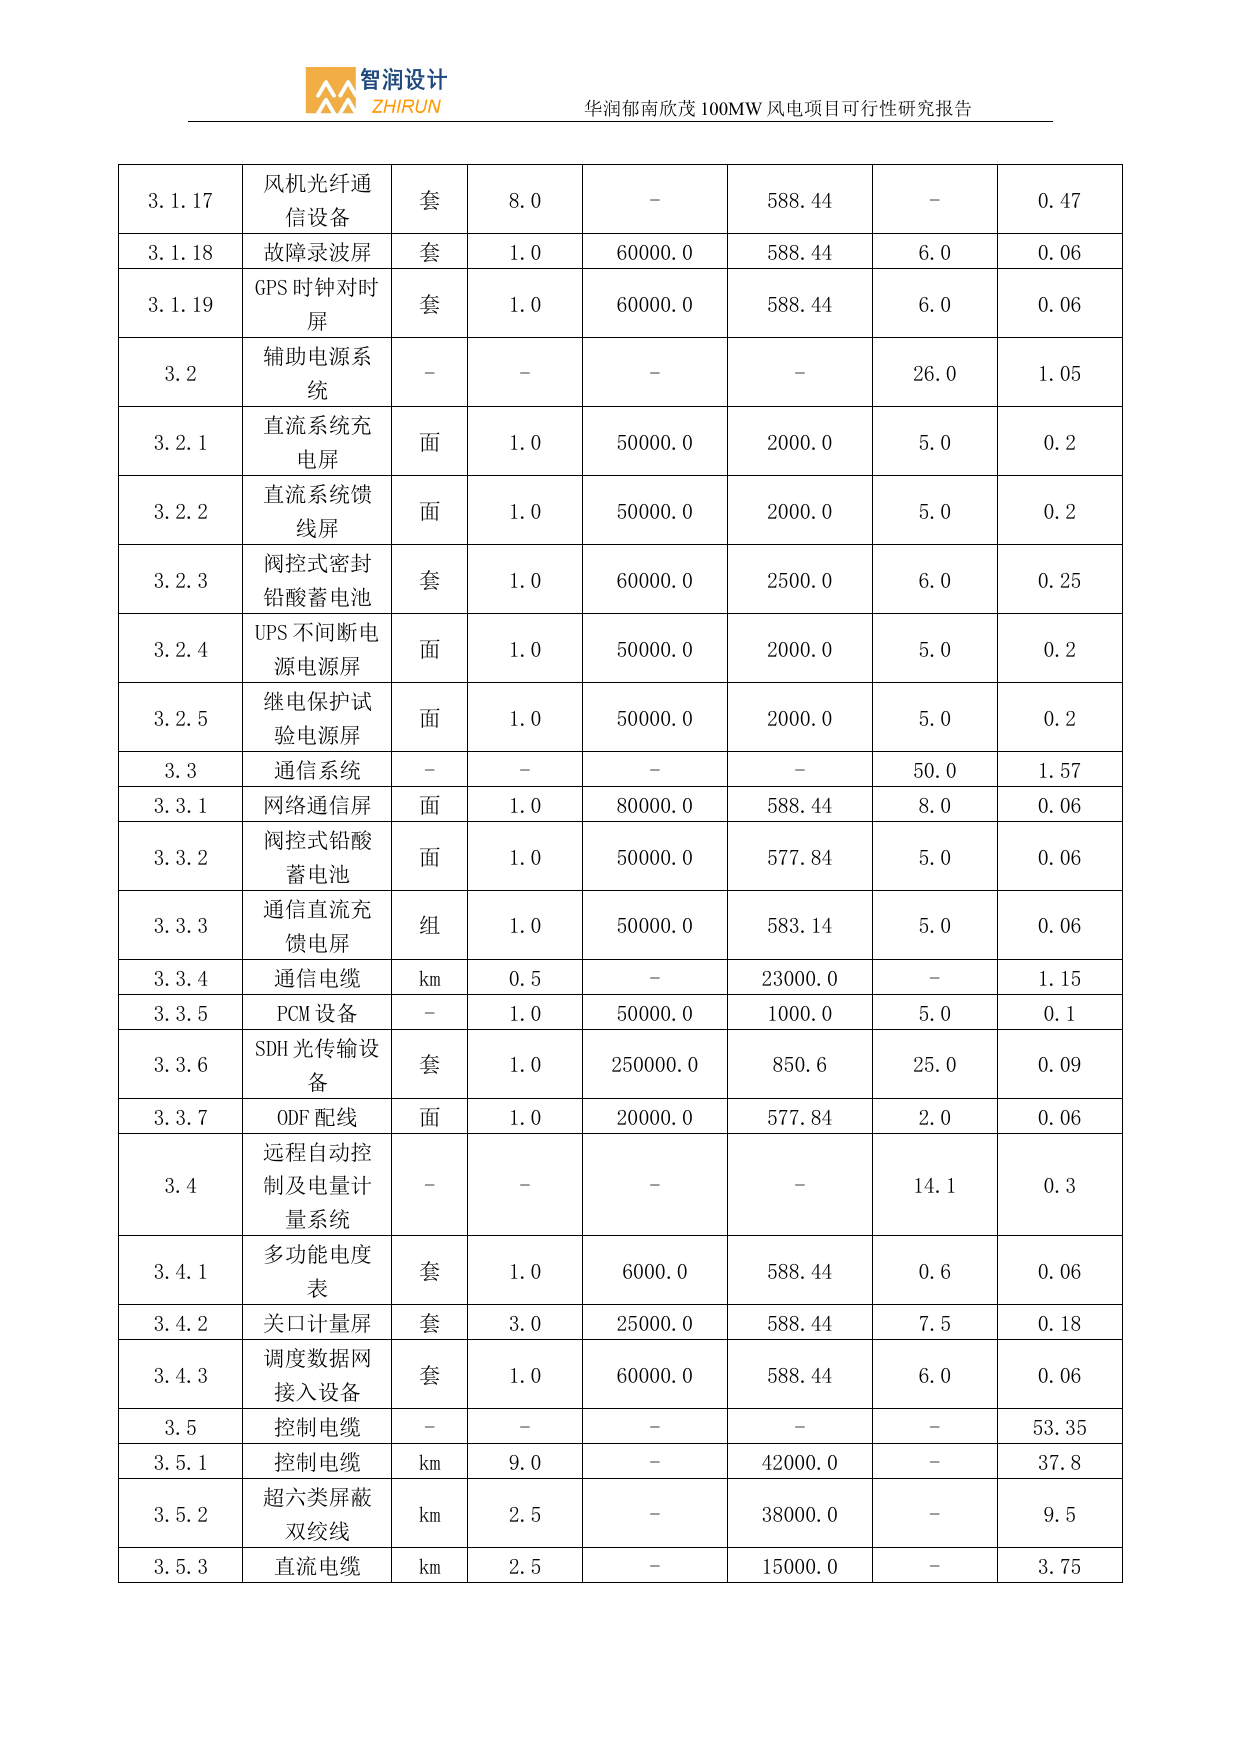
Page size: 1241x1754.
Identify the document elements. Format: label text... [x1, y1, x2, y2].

table_cell 0.2 [998, 476, 1122, 544]
table_cell km [392, 1444, 467, 1478]
table_cell 0.2 [998, 614, 1122, 682]
table_cell 588.44 [728, 234, 872, 268]
table_cell 1.05 [998, 338, 1122, 406]
table_cell 3.3.5 [119, 995, 242, 1028]
table_cell GPS时钟对时屏 [243, 269, 391, 337]
table_cell 直流电缆 [243, 1548, 391, 1582]
table_cell - [392, 1409, 467, 1443]
table_cell 577.84 [728, 1099, 872, 1132]
table_cell - [583, 1134, 727, 1235]
table_cell 0.25 [998, 545, 1122, 613]
table_cell 3.2.5 [119, 683, 242, 751]
table_cell 组 [392, 891, 467, 958]
table_cell 0.06 [998, 1099, 1122, 1132]
table_cell - [392, 338, 467, 406]
table_cell 583.14 [728, 891, 872, 958]
table_cell 3.5.3 [119, 1548, 242, 1582]
table_cell 控制电缆 [243, 1409, 391, 1443]
table_cell - [728, 1409, 872, 1443]
table_cell 1.0 [468, 545, 582, 613]
table_cell 套 [392, 1236, 467, 1304]
table_cell - [468, 752, 582, 786]
table_cell SDH光传输设备 [243, 1030, 391, 1097]
table_cell - [873, 165, 997, 233]
table_cell 风机光纤通信设备 [243, 165, 391, 233]
picture [305, 65, 448, 115]
table_cell 1.0 [468, 1099, 582, 1132]
table_cell - [873, 1548, 997, 1582]
table_cell 0.2 [998, 683, 1122, 751]
table_cell 588.44 [728, 165, 872, 233]
table_cell 1.0 [468, 822, 582, 889]
table_cell 1.0 [468, 683, 582, 751]
table_cell 3.3.6 [119, 1030, 242, 1097]
table_cell 2.5 [468, 1479, 582, 1547]
table_cell 3.3.2 [119, 822, 242, 889]
table_cell 面 [392, 822, 467, 889]
table_cell 2000.0 [728, 683, 872, 751]
table_cell 0.18 [998, 1305, 1122, 1339]
table_cell 3.3.1 [119, 787, 242, 821]
table_cell 50000.0 [583, 614, 727, 682]
table_cell 53.35 [998, 1409, 1122, 1443]
table_cell 6000.0 [583, 1236, 727, 1304]
table_cell 面 [392, 407, 467, 475]
table_cell - [728, 338, 872, 406]
table_cell 套 [392, 1305, 467, 1339]
table_cell 1.0 [468, 476, 582, 544]
table_cell 5.0 [873, 995, 997, 1028]
table_cell 3.2.2 [119, 476, 242, 544]
table_cell 25.0 [873, 1030, 997, 1097]
table_cell 通信直流充馈电屏 [243, 891, 391, 958]
table_cell 1.0 [468, 234, 582, 268]
table_cell 588.44 [728, 787, 872, 821]
table_cell 0.06 [998, 234, 1122, 268]
table_cell 通信系统 [243, 752, 391, 786]
table_cell - [468, 338, 582, 406]
table_cell 38000.0 [728, 1479, 872, 1547]
table_cell 6.0 [873, 269, 997, 337]
table_cell 3.4.2 [119, 1305, 242, 1339]
table_cell - [468, 1134, 582, 1235]
table_cell 网络通信屏 [243, 787, 391, 821]
table_cell 588.44 [728, 269, 872, 337]
table_cell 0.2 [998, 407, 1122, 475]
table_cell 超六类屏蔽双绞线 [243, 1479, 391, 1547]
table_cell - [392, 995, 467, 1028]
table_cell 588.44 [728, 1236, 872, 1304]
table_cell 辅助电源系统 [243, 338, 391, 406]
table_cell 60000.0 [583, 269, 727, 337]
table_cell 控制电缆 [243, 1444, 391, 1478]
table_cell 3.5 [119, 1409, 242, 1443]
table_cell 5.0 [873, 683, 997, 751]
table_cell 套 [392, 234, 467, 268]
table_cell 0.06 [998, 822, 1122, 889]
table_cell - [728, 1134, 872, 1235]
table_cell 远程自动控制及电量计量系统 [243, 1134, 391, 1235]
table_cell 1.0 [468, 891, 582, 958]
table_cell 6.0 [873, 545, 997, 613]
table_cell 20000.0 [583, 1099, 727, 1132]
table_cell 套 [392, 1030, 467, 1097]
table_cell 1000.0 [728, 995, 872, 1028]
table_cell 2000.0 [728, 614, 872, 682]
table_cell 5.0 [873, 891, 997, 958]
table_cell 3.3 [119, 752, 242, 786]
table_cell 面 [392, 683, 467, 751]
table_cell 阀控式铅酸蓄电池 [243, 822, 391, 889]
table_cell - [873, 1409, 997, 1443]
table_cell 直流系统充电屏 [243, 407, 391, 475]
table_cell - [583, 752, 727, 786]
table_cell 面 [392, 476, 467, 544]
table_cell 2000.0 [728, 476, 872, 544]
table_cell - [873, 960, 997, 993]
table_cell 故障录波屏 [243, 234, 391, 268]
table_cell 577.84 [728, 822, 872, 889]
table_cell 50.0 [873, 752, 997, 786]
table_cell 1.15 [998, 960, 1122, 993]
table_cell 0.47 [998, 165, 1122, 233]
table_cell 15000.0 [728, 1548, 872, 1582]
table_cell 3.1.17 [119, 165, 242, 233]
table_cell 1.0 [468, 269, 582, 337]
table_cell km [392, 1479, 467, 1547]
table_cell 5.0 [873, 476, 997, 544]
table_cell 3.2.1 [119, 407, 242, 475]
table_cell 50000.0 [583, 995, 727, 1028]
table_cell 3.2.3 [119, 545, 242, 613]
table_cell - [392, 1134, 467, 1235]
table_cell 1.0 [468, 407, 582, 475]
table_cell ODF配线 [243, 1099, 391, 1132]
table_cell 588.44 [728, 1340, 872, 1408]
table_cell - [583, 1409, 727, 1443]
table_cell 37.8 [998, 1444, 1122, 1478]
table_cell 25000.0 [583, 1305, 727, 1339]
table_cell 3.3.4 [119, 960, 242, 993]
table_cell 0.06 [998, 269, 1122, 337]
table_cell 6.0 [873, 234, 997, 268]
table_cell 60000.0 [583, 1340, 727, 1408]
table_cell 1.0 [468, 1236, 582, 1304]
table_cell 5.0 [873, 614, 997, 682]
table_cell - [873, 1479, 997, 1547]
table_cell 42000.0 [728, 1444, 872, 1478]
table_cell 2.5 [468, 1548, 582, 1582]
table_cell 2.0 [873, 1099, 997, 1132]
table_cell 面 [392, 614, 467, 682]
table_cell km [392, 960, 467, 993]
table_cell 23000.0 [728, 960, 872, 993]
table_cell 1.0 [468, 614, 582, 682]
table_cell 关口计量屏 [243, 1305, 391, 1339]
table_cell 3.3.3 [119, 891, 242, 958]
table_cell 3.4 [119, 1134, 242, 1235]
table_cell 1.57 [998, 752, 1122, 786]
table_cell - [583, 1444, 727, 1478]
table_cell 0.6 [873, 1236, 997, 1304]
table_cell 80000.0 [583, 787, 727, 821]
table_cell 直流系统馈线屏 [243, 476, 391, 544]
table_cell 3.2.4 [119, 614, 242, 682]
table_cell 1.0 [468, 787, 582, 821]
table_cell 50000.0 [583, 891, 727, 958]
table_cell km [392, 1548, 467, 1582]
table_cell 0.1 [998, 995, 1122, 1028]
table_cell 套 [392, 269, 467, 337]
table_cell - [583, 338, 727, 406]
table_cell - [583, 1479, 727, 1547]
table_cell 3.3.7 [119, 1099, 242, 1132]
table_cell 3.4.1 [119, 1236, 242, 1304]
table_cell 1.0 [468, 1340, 582, 1408]
table_cell 0.06 [998, 1236, 1122, 1304]
table_cell - [583, 165, 727, 233]
table_cell 3.75 [998, 1548, 1122, 1582]
table_cell 60000.0 [583, 234, 727, 268]
table_cell 3.2 [119, 338, 242, 406]
table_cell 1.0 [468, 1030, 582, 1097]
table_cell - [728, 752, 872, 786]
table_cell 7.5 [873, 1305, 997, 1339]
table_cell 3.5.1 [119, 1444, 242, 1478]
table_cell 250000.0 [583, 1030, 727, 1097]
table_cell 3.1.19 [119, 269, 242, 337]
table_cell 850.6 [728, 1030, 872, 1097]
table_cell 2500.0 [728, 545, 872, 613]
table_cell 2000.0 [728, 407, 872, 475]
table_cell 3.1.18 [119, 234, 242, 268]
table_cell 8.0 [873, 787, 997, 821]
table_cell 50000.0 [583, 822, 727, 889]
table_cell 9.0 [468, 1444, 582, 1478]
table_cell 60000.0 [583, 545, 727, 613]
table_cell 50000.0 [583, 683, 727, 751]
table_cell 面 [392, 787, 467, 821]
table_cell PCM设备 [243, 995, 391, 1028]
table_cell 套 [392, 545, 467, 613]
table_cell 5.0 [873, 407, 997, 475]
table_cell 继电保护试验电源屏 [243, 683, 391, 751]
table_cell 0.3 [998, 1134, 1122, 1235]
table_cell 5.0 [873, 822, 997, 889]
table_cell 套 [392, 165, 467, 233]
table_cell 50000.0 [583, 407, 727, 475]
table_cell - [468, 1409, 582, 1443]
table_cell 3.0 [468, 1305, 582, 1339]
table_cell 通信电缆 [243, 960, 391, 993]
table_cell 3.5.2 [119, 1479, 242, 1547]
table_cell - [583, 1548, 727, 1582]
table_cell - [392, 752, 467, 786]
table_cell 0.5 [468, 960, 582, 993]
table_cell 调度数据网接入设备 [243, 1340, 391, 1408]
table_cell 0.06 [998, 787, 1122, 821]
table_cell 3.4.3 [119, 1340, 242, 1408]
table_cell 套 [392, 1340, 467, 1408]
table_cell 1.0 [468, 995, 582, 1028]
table_cell 9.5 [998, 1479, 1122, 1547]
table_cell 26.0 [873, 338, 997, 406]
table_cell 588.44 [728, 1305, 872, 1339]
table_cell UPS不间断电源电源屏 [243, 614, 391, 682]
table_cell 阀控式密封铅酸蓄电池 [243, 545, 391, 613]
table_cell 6.0 [873, 1340, 997, 1408]
table_cell - [873, 1444, 997, 1478]
table_cell 0.09 [998, 1030, 1122, 1097]
table_cell 多功能电度表 [243, 1236, 391, 1304]
table_cell 14.1 [873, 1134, 997, 1235]
table_cell 0.06 [998, 1340, 1122, 1408]
table_cell 0.06 [998, 891, 1122, 958]
table_cell - [583, 960, 727, 993]
table_cell 50000.0 [583, 476, 727, 544]
table_cell 8.0 [468, 165, 582, 233]
table_cell 面 [392, 1099, 467, 1132]
